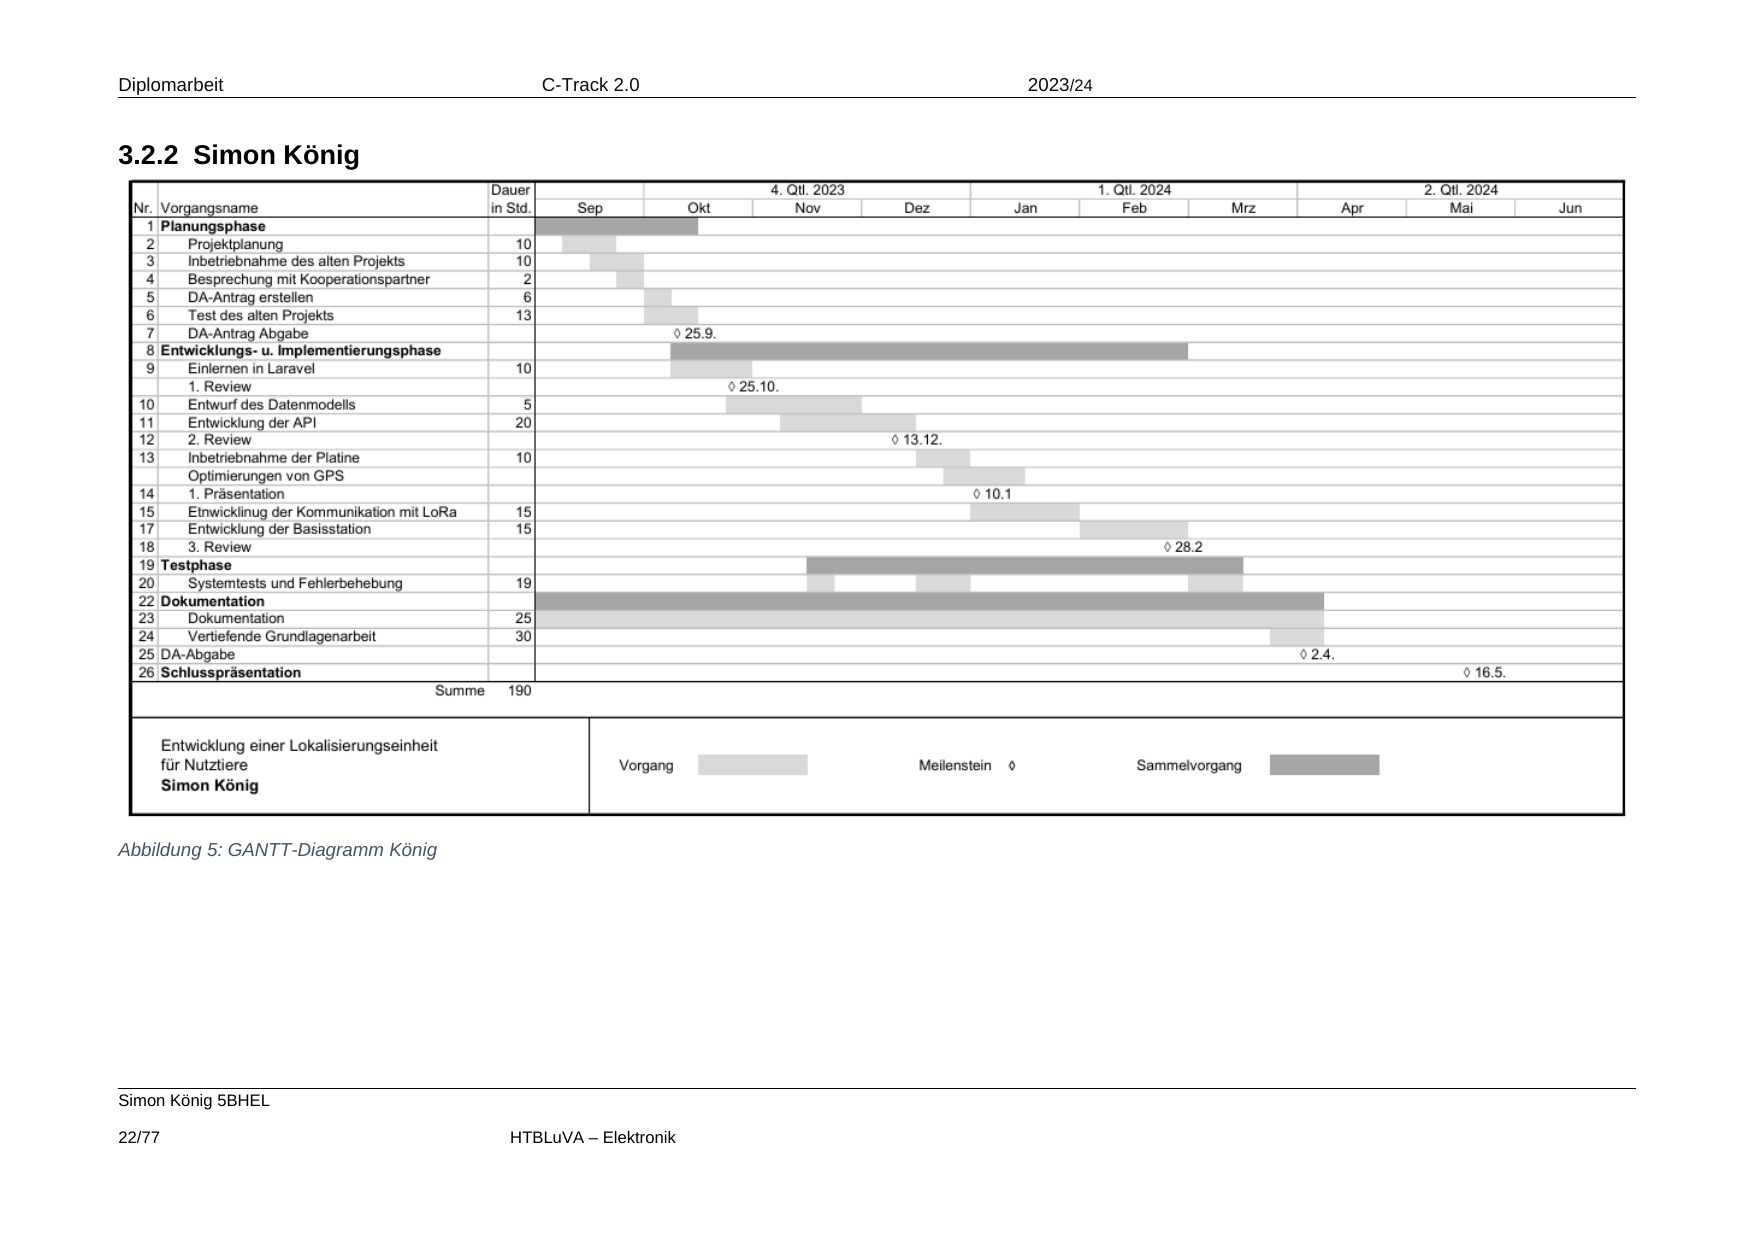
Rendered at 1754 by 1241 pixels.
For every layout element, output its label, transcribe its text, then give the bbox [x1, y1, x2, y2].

picture [118, 172, 1636, 821]
text Abbildung 5: GANTT-Diagramm König [118, 839, 1636, 861]
subtitle Simon König [118, 139, 1636, 170]
